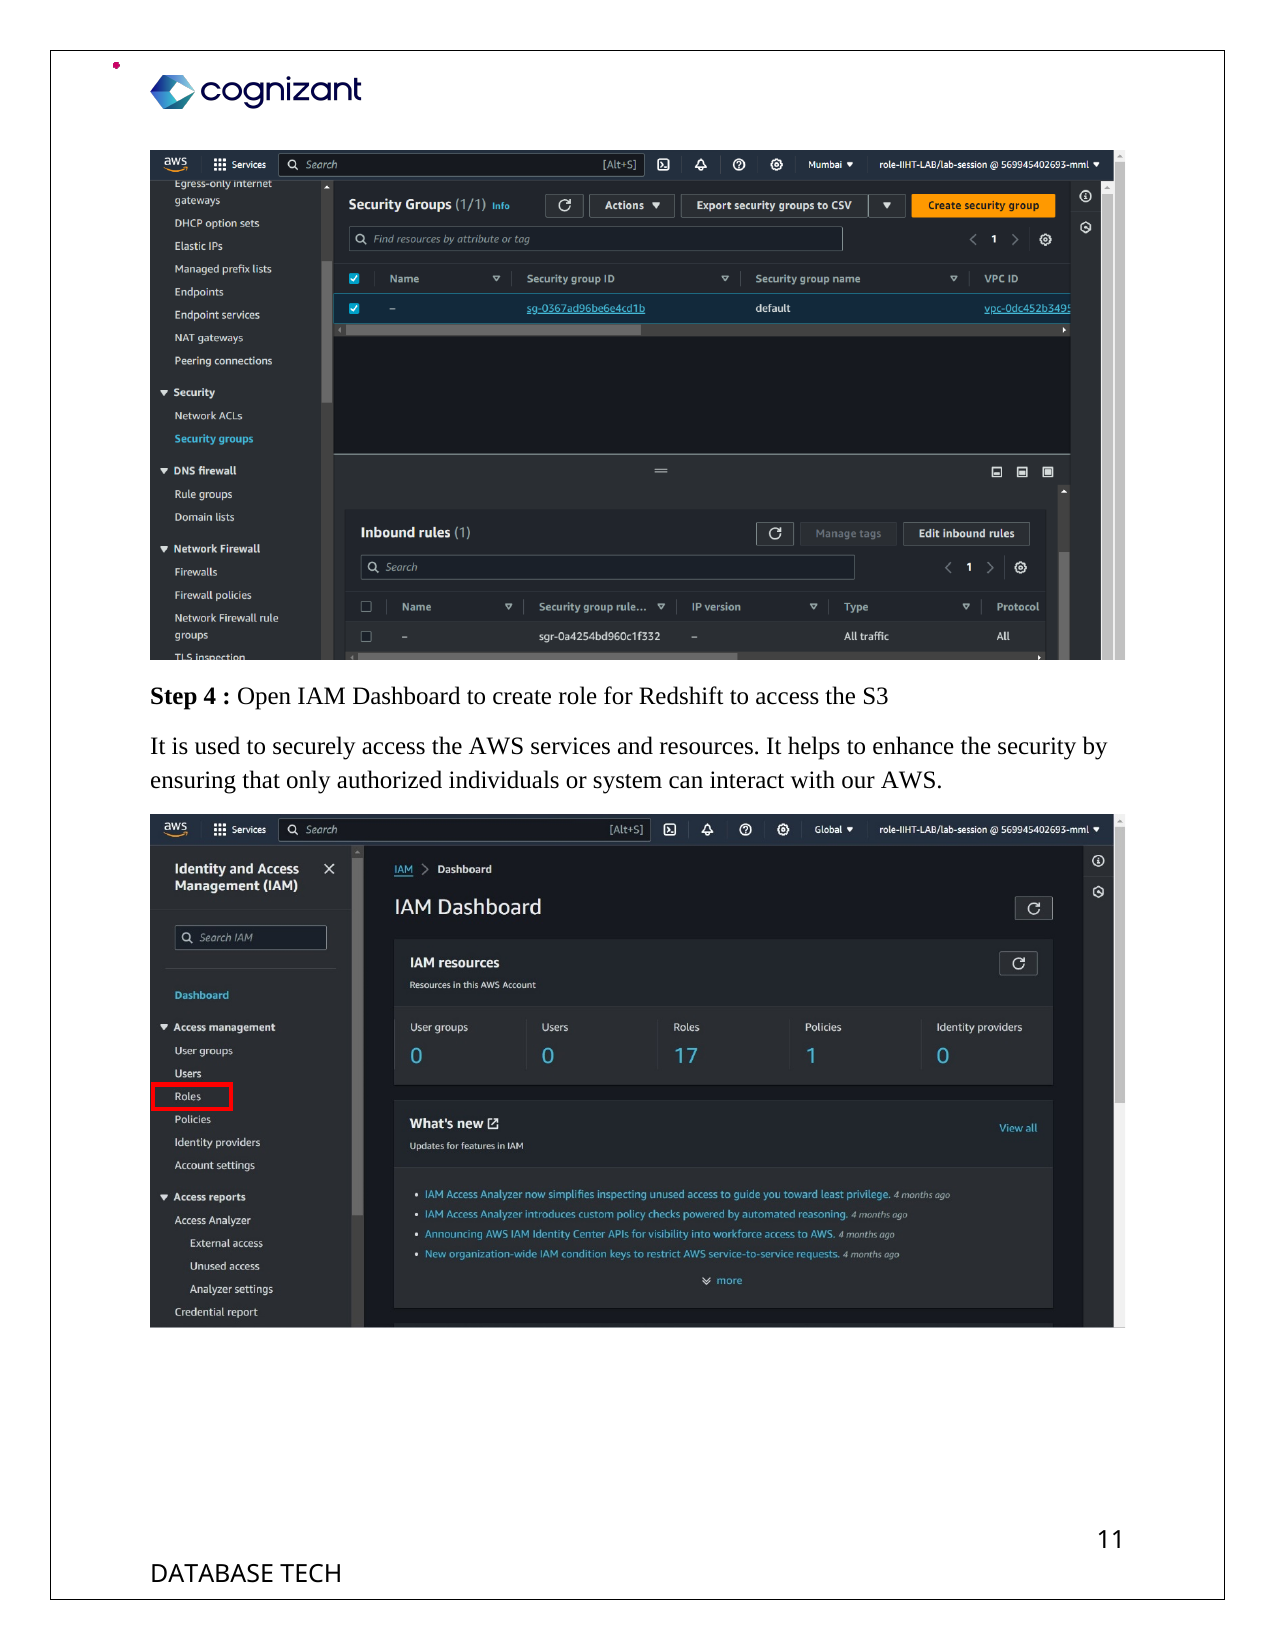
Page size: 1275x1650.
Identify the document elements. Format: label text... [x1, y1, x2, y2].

picture [113, 62, 120, 69]
text Step 4 : Open IAM Dashboard to create role for Redshift to access the S3 [150, 681, 1125, 710]
picture [150, 75, 362, 109]
text It is used to securely access the AWS services and resources. It helps to enhance the security by ensuring that only authorized individuals or system can interact with our AWS. [150, 731, 1125, 793]
picture [150, 814, 1125, 1328]
picture [150, 150, 1125, 660]
